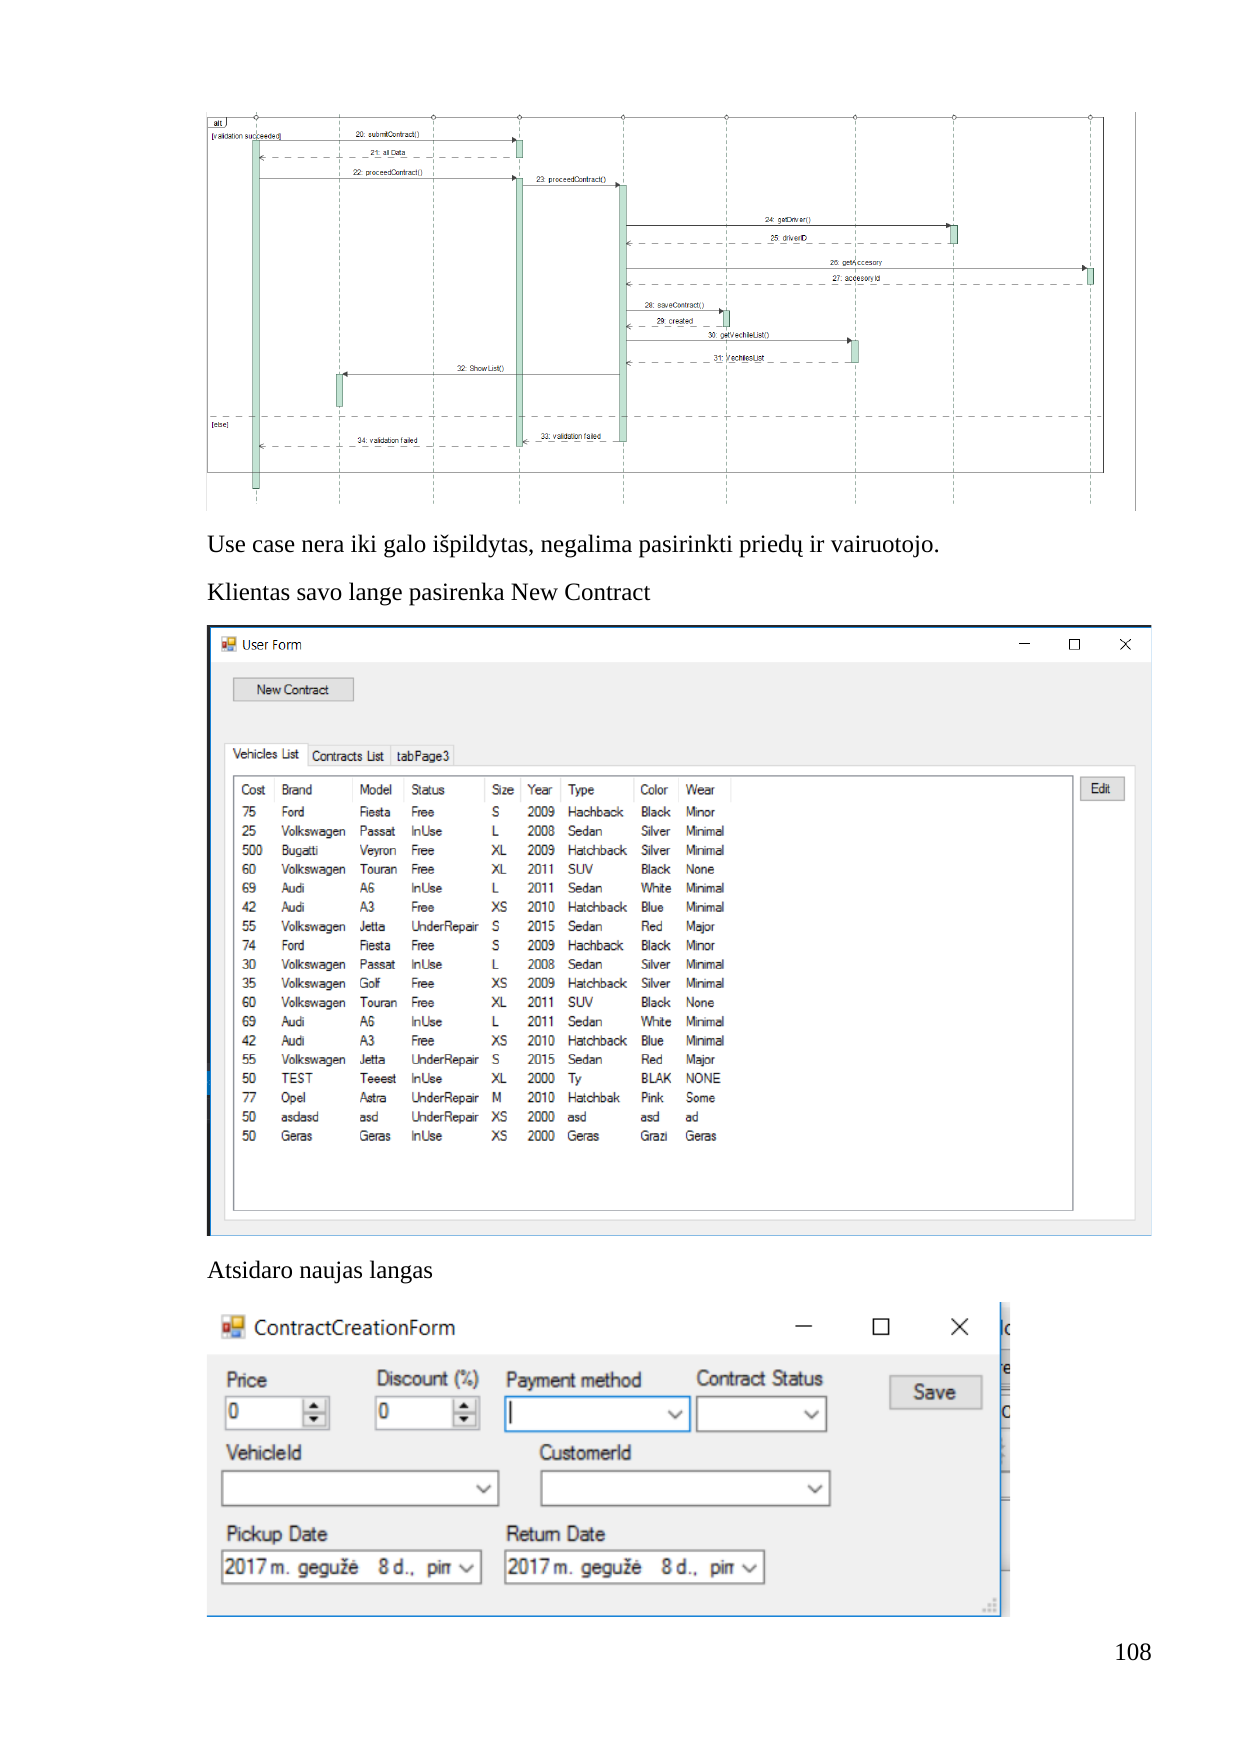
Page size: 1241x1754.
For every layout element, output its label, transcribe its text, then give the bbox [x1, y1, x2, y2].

picture [206, 1302, 1011, 1617]
text Klientas savo lange pasirenka New Contract [207, 577, 1152, 606]
picture [206, 112, 1152, 511]
text Atsidaro naujas langas [207, 1255, 1152, 1284]
picture [206, 625, 1152, 1236]
text Use case nera iki galo išpildytas, negalima pasirinkti priedų ir vairuotojo. [207, 529, 1152, 558]
